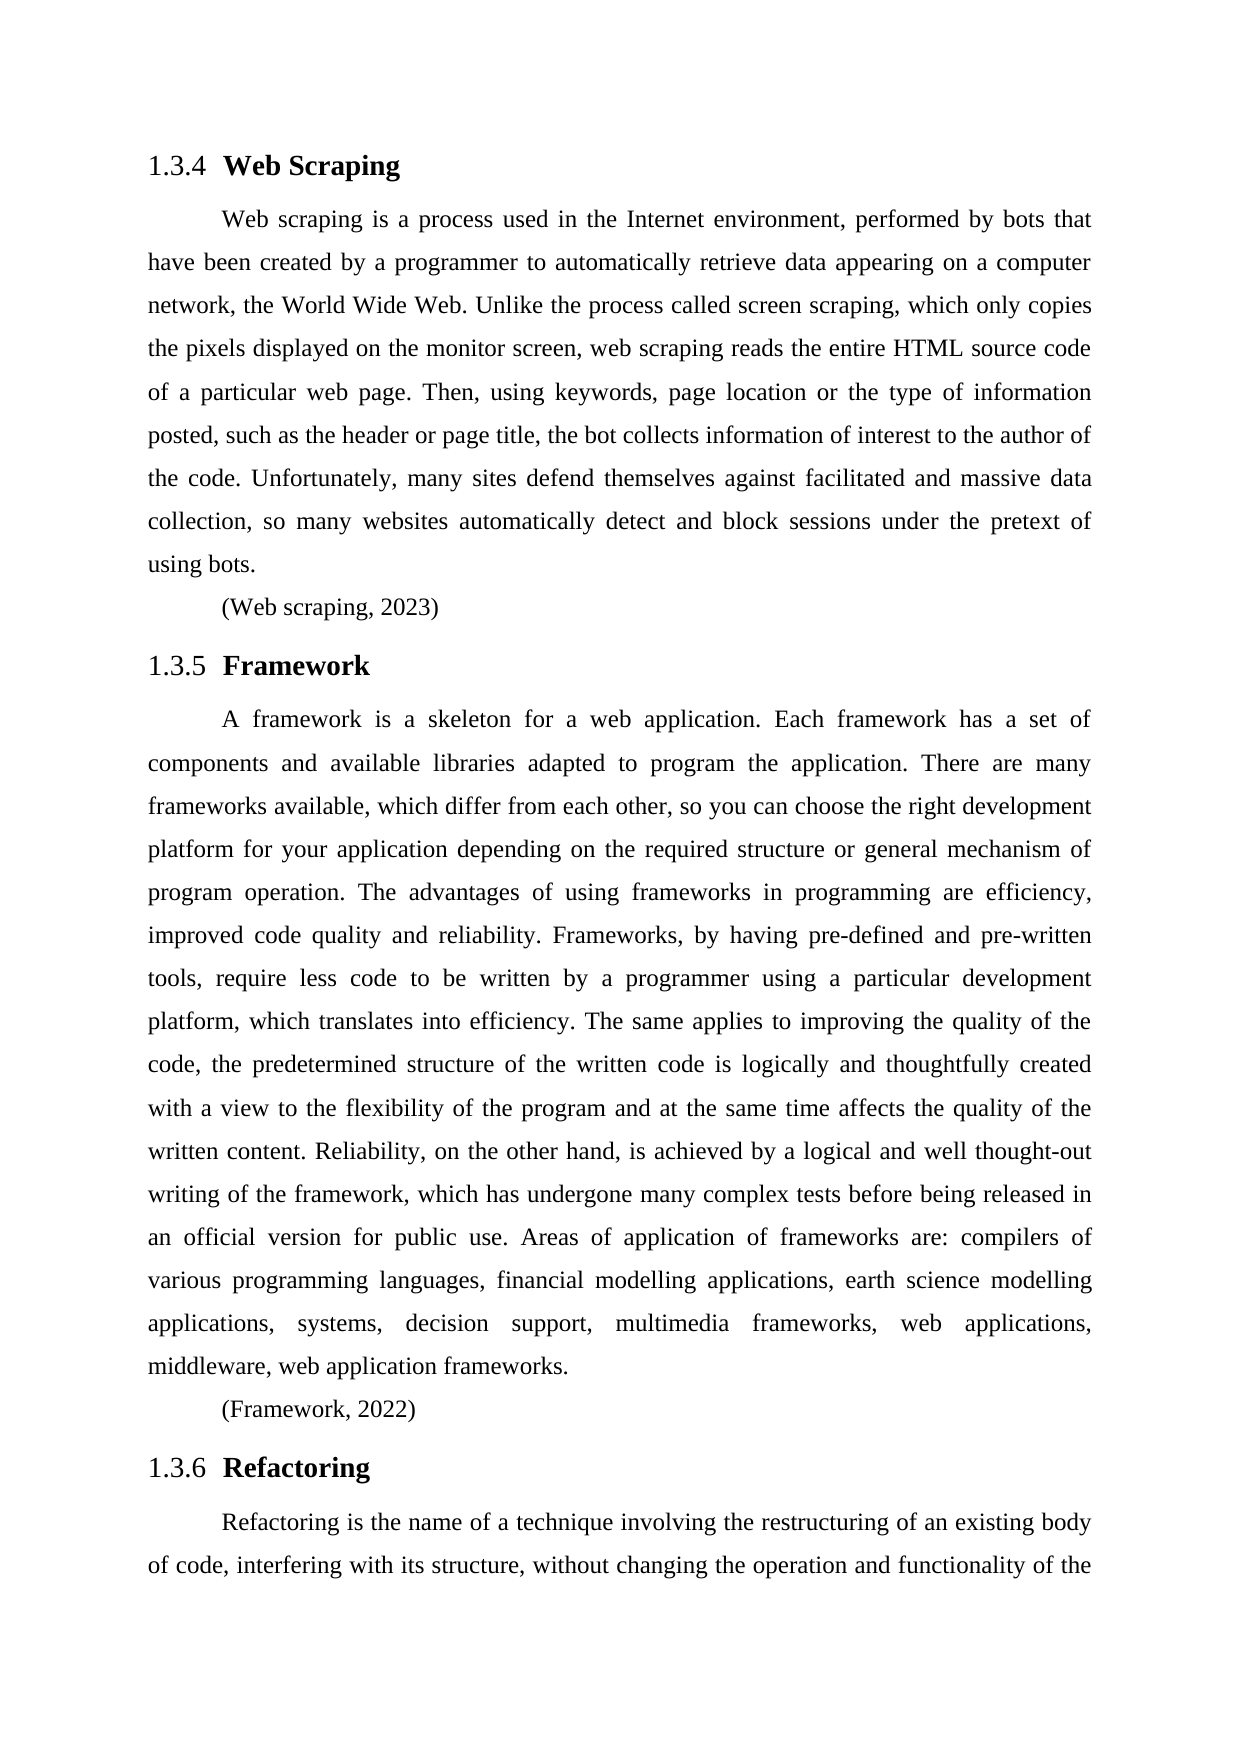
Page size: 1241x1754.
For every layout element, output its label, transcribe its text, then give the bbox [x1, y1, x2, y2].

text A framework is a skeleton for a web application. Each framework has a set of components and available libraries adapted to program the application. There are many frameworks available, which differ from each other, so you can choose the right development platform for your application depending on the required structure or general mechanism of program operation. The advantages of using frameworks in programming are efficiency, improved code quality and reliability. Frameworks, by having pre-defined and pre-written tools, require less code to be written by a programmer using a particular development platform, which translates into efficiency. The same applies to improving the quality of the code, the predetermined structure of the written code is logically and thoughtfully created with a view to the flexibility of the program and at the same time affects the quality of the written content. Reliability, on the other hand, is achieved by a logical and well thought-out writing of the framework, which has undergone many complex tests before being released in an official version for public use. Areas of application of frameworks are: compilers of various programming languages, financial modelling applications, earth science modelling applications, systems, decision support, multimedia frameworks, web applications, middleware, web application frameworks. [148, 704, 1093, 1380]
subtitle Framework [148, 648, 1093, 681]
text Web scraping is a process used in the Internet environment, performed by bots that have been created by a programmer to automatically retrieve data appearing on a computer network, the World Wide Web. Unlike the process called screen scraping, which only copies the pixels displayed on the monitor screen, web scraping reads the entire HTML source code of a particular web page. Then, using keywords, page location or the type of information posted, such as the header or page title, the bot collects information of interest to the author of the code. Unfortunately, many sites defend themselves against facilitated and massive data collection, so many websites automatically detect and block sessions under the pretext of using bots. [148, 204, 1093, 578]
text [148, 1507, 1093, 1578]
subtitle Refactoring [148, 1450, 1093, 1484]
subtitle Web Scraping [148, 148, 1093, 181]
